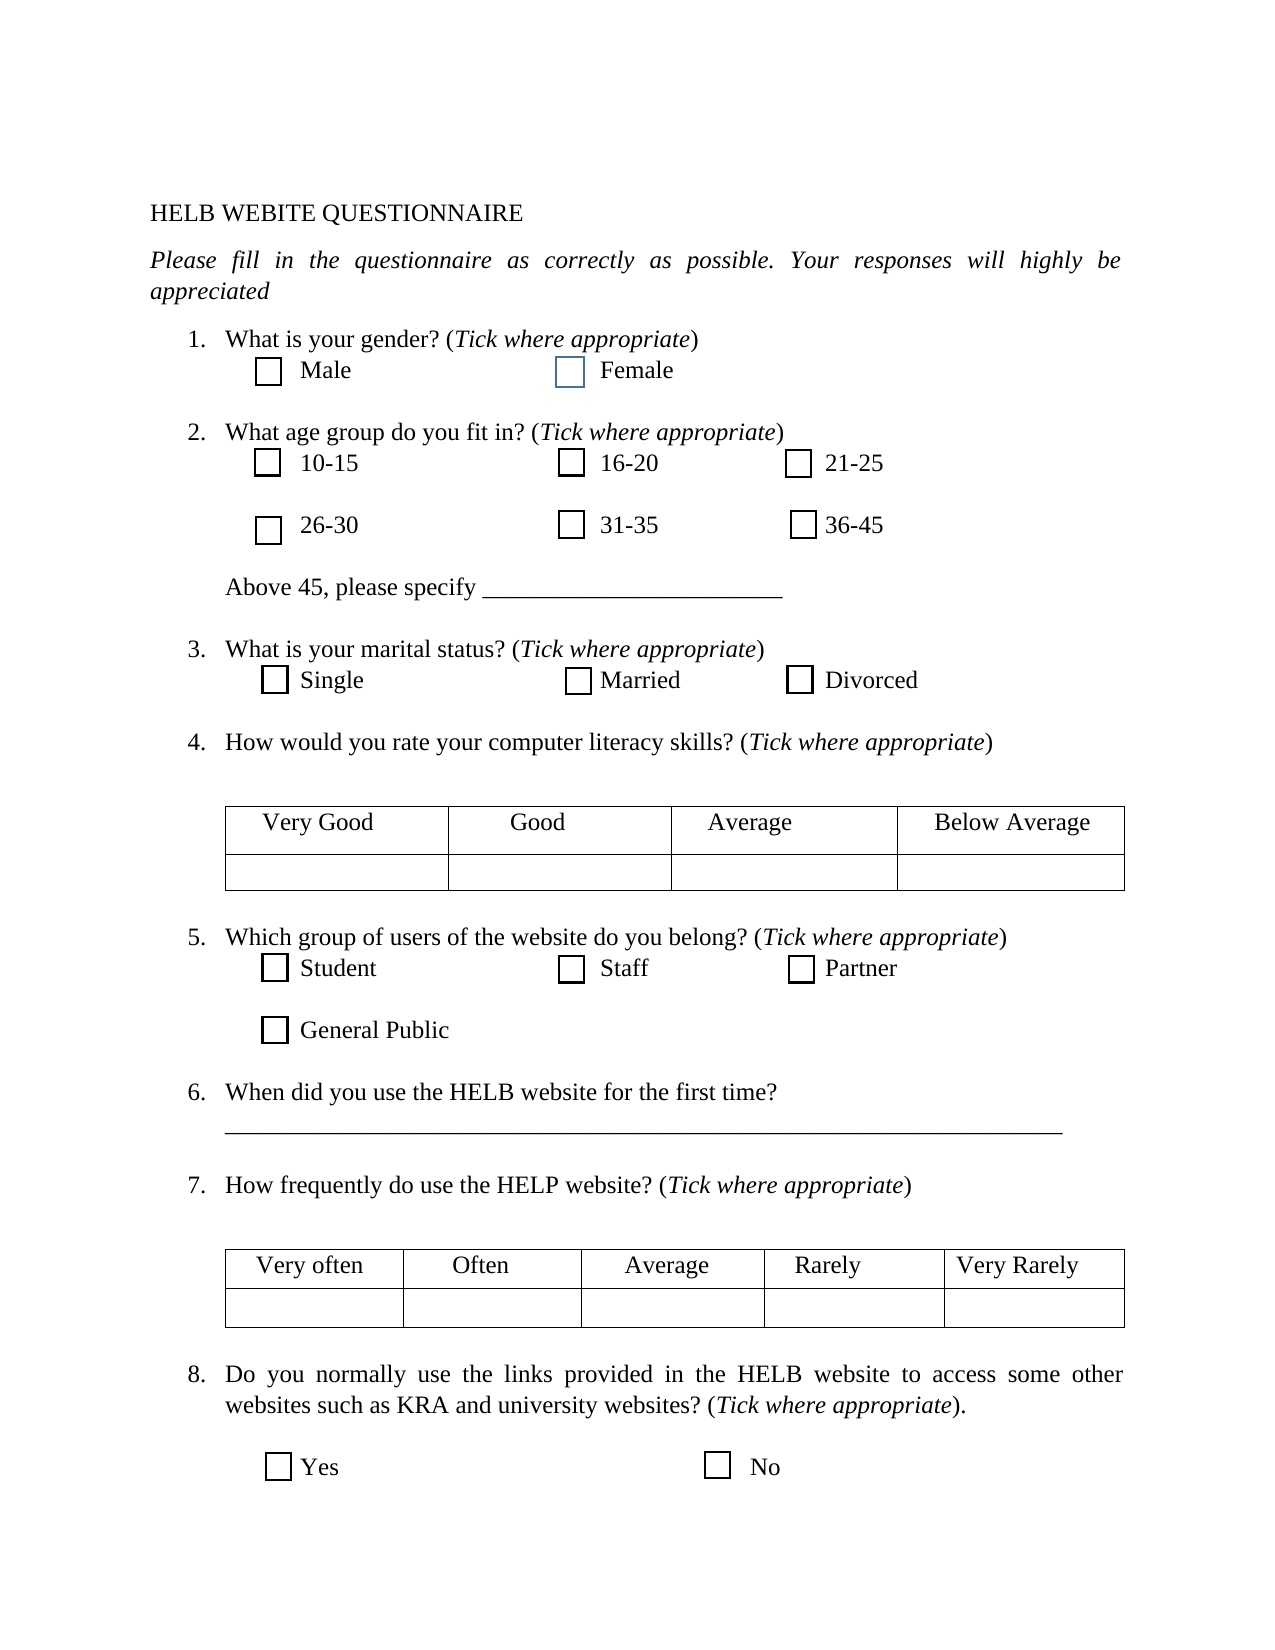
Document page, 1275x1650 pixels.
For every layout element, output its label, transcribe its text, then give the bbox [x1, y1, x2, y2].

list What is your gender? (Tick where appropriate) [187, 324, 1125, 353]
table_cell [449, 855, 671, 890]
table_cell [226, 1289, 403, 1327]
list Male Female [300, 355, 1125, 384]
list Single Married Divorced [814, 665, 1125, 694]
table_header Often [404, 1250, 581, 1288]
list 10-15 16-20 21-25 [585, 448, 1125, 476]
table_cell [765, 1289, 944, 1327]
table_cell [404, 1289, 581, 1327]
list How frequently do use the HELP website? (Tick where appropriate) [187, 1170, 1125, 1199]
table_cell [898, 855, 1124, 890]
table_cell [945, 1289, 1124, 1327]
list 26-30 31-35 36-45 [300, 510, 558, 538]
list 26-30 31-35 36-45 [817, 510, 1125, 538]
table_cell [672, 855, 897, 890]
text HELB WEBITE QUESTIONNAIRE [150, 198, 1125, 226]
table_header Below Average [898, 807, 1124, 853]
table_cell [226, 855, 448, 890]
list When did you use the HELB website for the first time? [187, 1077, 1125, 1106]
table_header Average [582, 1250, 764, 1288]
list Single Married Divorced [300, 665, 786, 694]
table_header Very Rarely [945, 1250, 1124, 1288]
list 10-15 16-20 21-25 [300, 448, 558, 476]
list Do you normally use the links provided in the HELB website to access some other websites such as KRA and university websites? (Tick where appropriate). [187, 1359, 1125, 1418]
list 26-30 31-35 36-45 [585, 510, 790, 538]
list How would you rate your computer literacy skills? (Tick where appropriate) [187, 727, 1125, 756]
table_header Very Good [226, 807, 448, 853]
table_cell [582, 1289, 764, 1327]
list What is your marital status? (Tick where appropriate) [187, 634, 1125, 663]
list Yes No [300, 1452, 1125, 1481]
list Above 45, please specify ________________________ [225, 572, 1125, 601]
table_header Very often [226, 1250, 403, 1288]
list General Public [300, 1015, 1125, 1044]
list ___________________________________________________________________ [225, 1108, 1125, 1137]
table_header Rarely [765, 1250, 944, 1288]
table_header Good [449, 807, 671, 853]
list What age group do you fit in? (Tick where appropriate) [187, 417, 1125, 445]
list Which group of users of the website do you belong? (Tick where appropriate) [187, 922, 1125, 951]
list Student Staff Partner [300, 953, 1125, 982]
text Please fill in the questionnaire as correctly as possible. Your responses will highly be appreciated [150, 245, 1125, 305]
table_header Average [672, 807, 897, 853]
